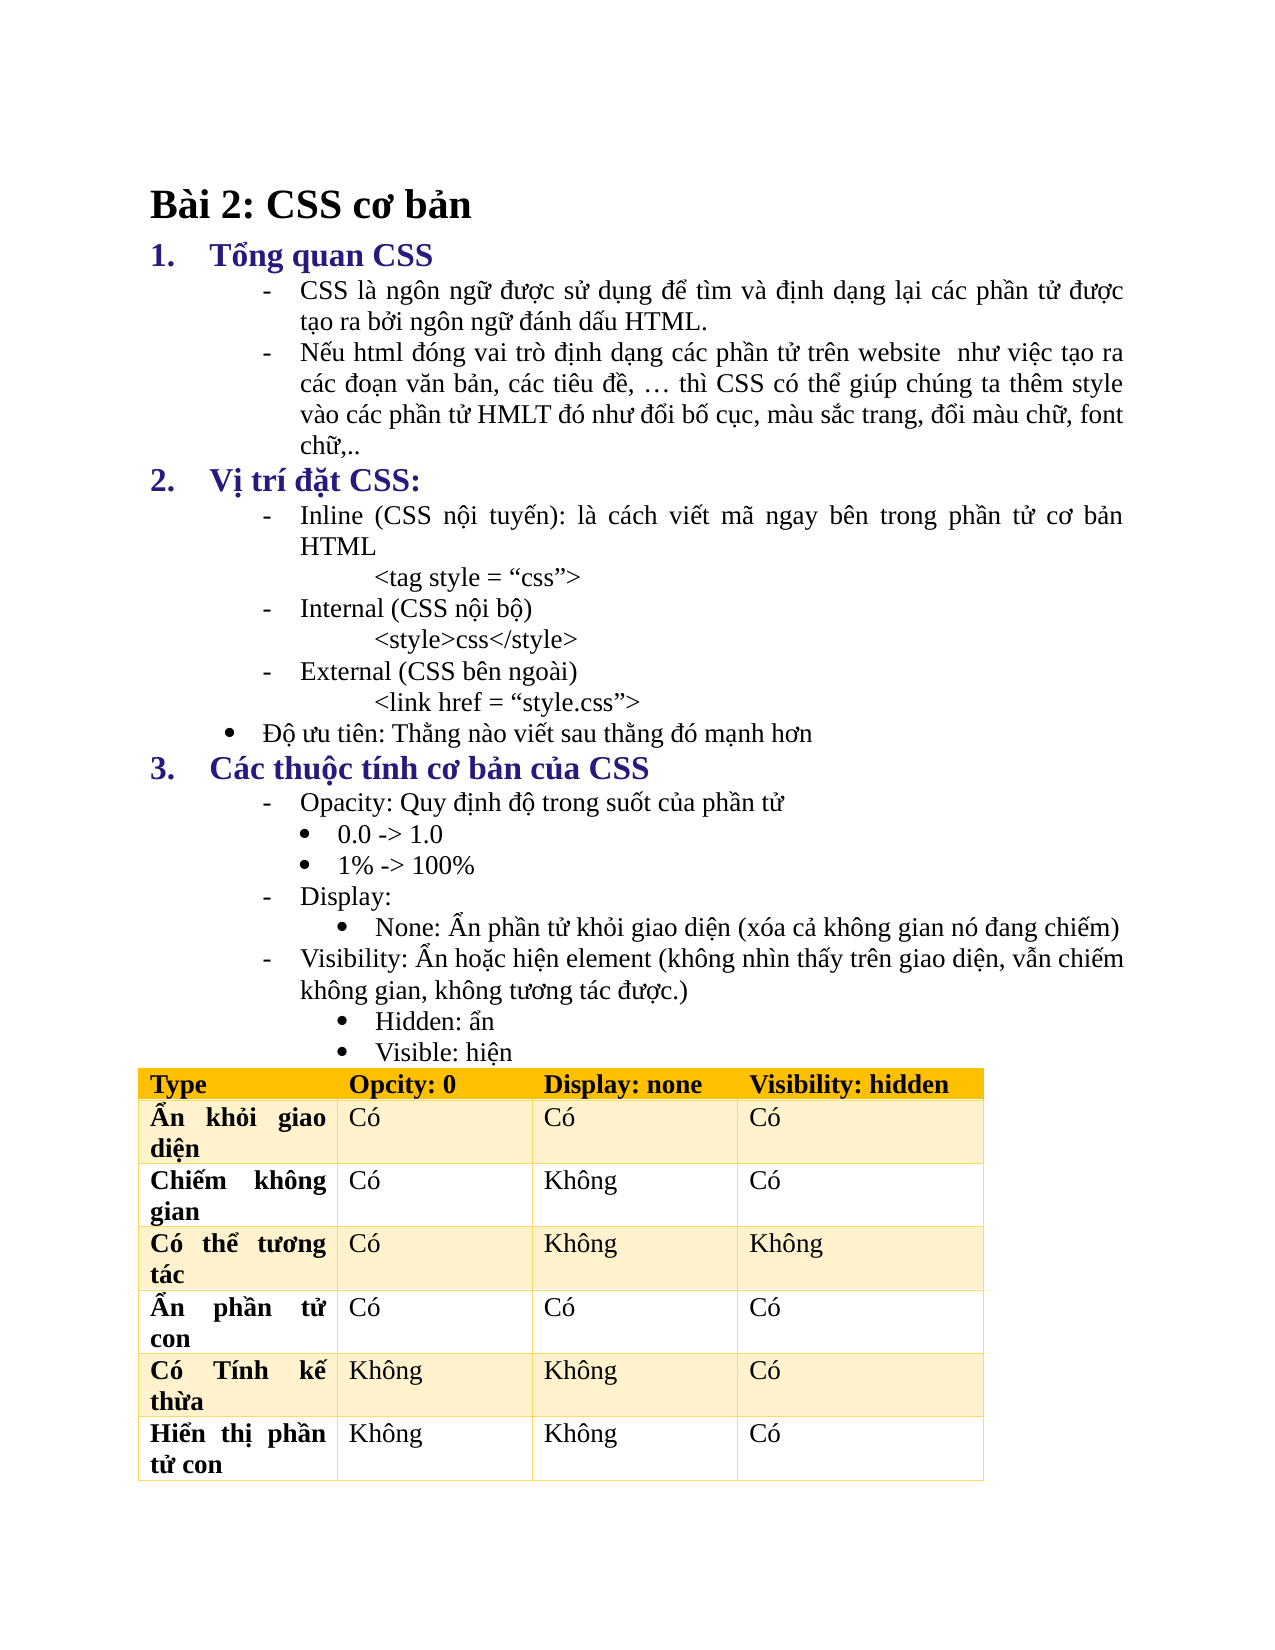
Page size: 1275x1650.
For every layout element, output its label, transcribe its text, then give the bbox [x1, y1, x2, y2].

table_cell Có [338, 1291, 532, 1353]
table_cell Chiếm không gian [139, 1164, 337, 1226]
list Visible: hiện [337, 1036, 1125, 1067]
list Internal (CSS nội bộ) [262, 592, 1125, 623]
table_cell Có [533, 1101, 737, 1163]
table_cell Có [738, 1354, 983, 1416]
list <link href = “style.css”> [300, 686, 1125, 717]
list External (CSS bên ngoài) [262, 655, 1125, 686]
table_cell Không [338, 1417, 532, 1479]
table_cell Không [533, 1417, 737, 1479]
table_cell Không [533, 1227, 737, 1289]
table_cell Ẩn khỏi giao diện [139, 1101, 337, 1163]
table_cell Có Tính kế thừa [139, 1354, 337, 1416]
table_cell Có [738, 1101, 983, 1163]
table_cell Không [338, 1354, 532, 1416]
list Hidden: ẩn [337, 1005, 1125, 1036]
list Inline (CSS nội tuyến): là cách viết mã ngay bên trong phần tử cơ bản HTML [262, 499, 1125, 561]
table_header Visibility: hidden [738, 1069, 983, 1099]
list Display: [262, 880, 1125, 911]
table_cell Có [338, 1164, 532, 1226]
table_cell Có [338, 1227, 532, 1289]
table_cell Có [738, 1417, 983, 1479]
subtitle Bài 2: CSS cơ bản [150, 179, 1125, 227]
table_cell Không [533, 1354, 737, 1416]
table_cell Có thể tương tác [139, 1227, 337, 1289]
list 1% -> 100% [300, 849, 1125, 880]
subtitle Tổng quan CSS [150, 235, 1125, 274]
list Độ ưu tiên: Thằng nào viết sau thằng đó mạnh hơn [225, 717, 1125, 748]
table_header Display: none [533, 1069, 737, 1099]
table_cell Có [338, 1101, 532, 1163]
table_cell Ẩn phần tử con [139, 1291, 337, 1353]
list None: Ẩn phần tử khỏi giao diện (xóa cả không gian nó đang chiếm) [337, 911, 1125, 943]
table_cell Không [738, 1227, 983, 1289]
list Visibility: Ẩn hoặc hiện element (không nhìn thấy trên giao diện, vẫn chiếm không gian, không tương tác được.) [262, 943, 1125, 1005]
list <tag style = “css”> [300, 561, 1125, 592]
table_header Type [139, 1069, 337, 1099]
table_cell Có [738, 1164, 983, 1226]
list CSS là ngôn ngữ được sử dụng để tìm và định dạng lại các phần tử được tạo ra bởi ngôn ngữ đánh dấu HTML. [262, 274, 1125, 336]
subtitle Các thuộc tính cơ bản của CSS [150, 748, 1125, 787]
list <style>css</style> [300, 623, 1125, 655]
table_cell Có [738, 1291, 983, 1353]
list Opacity: Quy định độ trong suốt của phần tử [262, 787, 1125, 818]
table_header Opcity: 0 [338, 1069, 532, 1099]
subtitle Vị trí đặt CSS: [150, 461, 1125, 499]
table_cell Có [533, 1291, 737, 1353]
list Nếu html đóng vai trò định dạng các phần tử trên website như việc tạo ra các đoạn văn bản, các tiêu đề, … thì CSS có thể giúp chúng ta thêm style vào các phần tử HMLT đó như đổi bố cục, màu sắc trang, đổi màu chữ, font chữ,.. [262, 336, 1125, 461]
list 0.0 -> 1.0 [300, 818, 1125, 849]
table_cell Không [533, 1164, 737, 1226]
table_cell Hiển thị phần tử con [139, 1417, 337, 1479]
